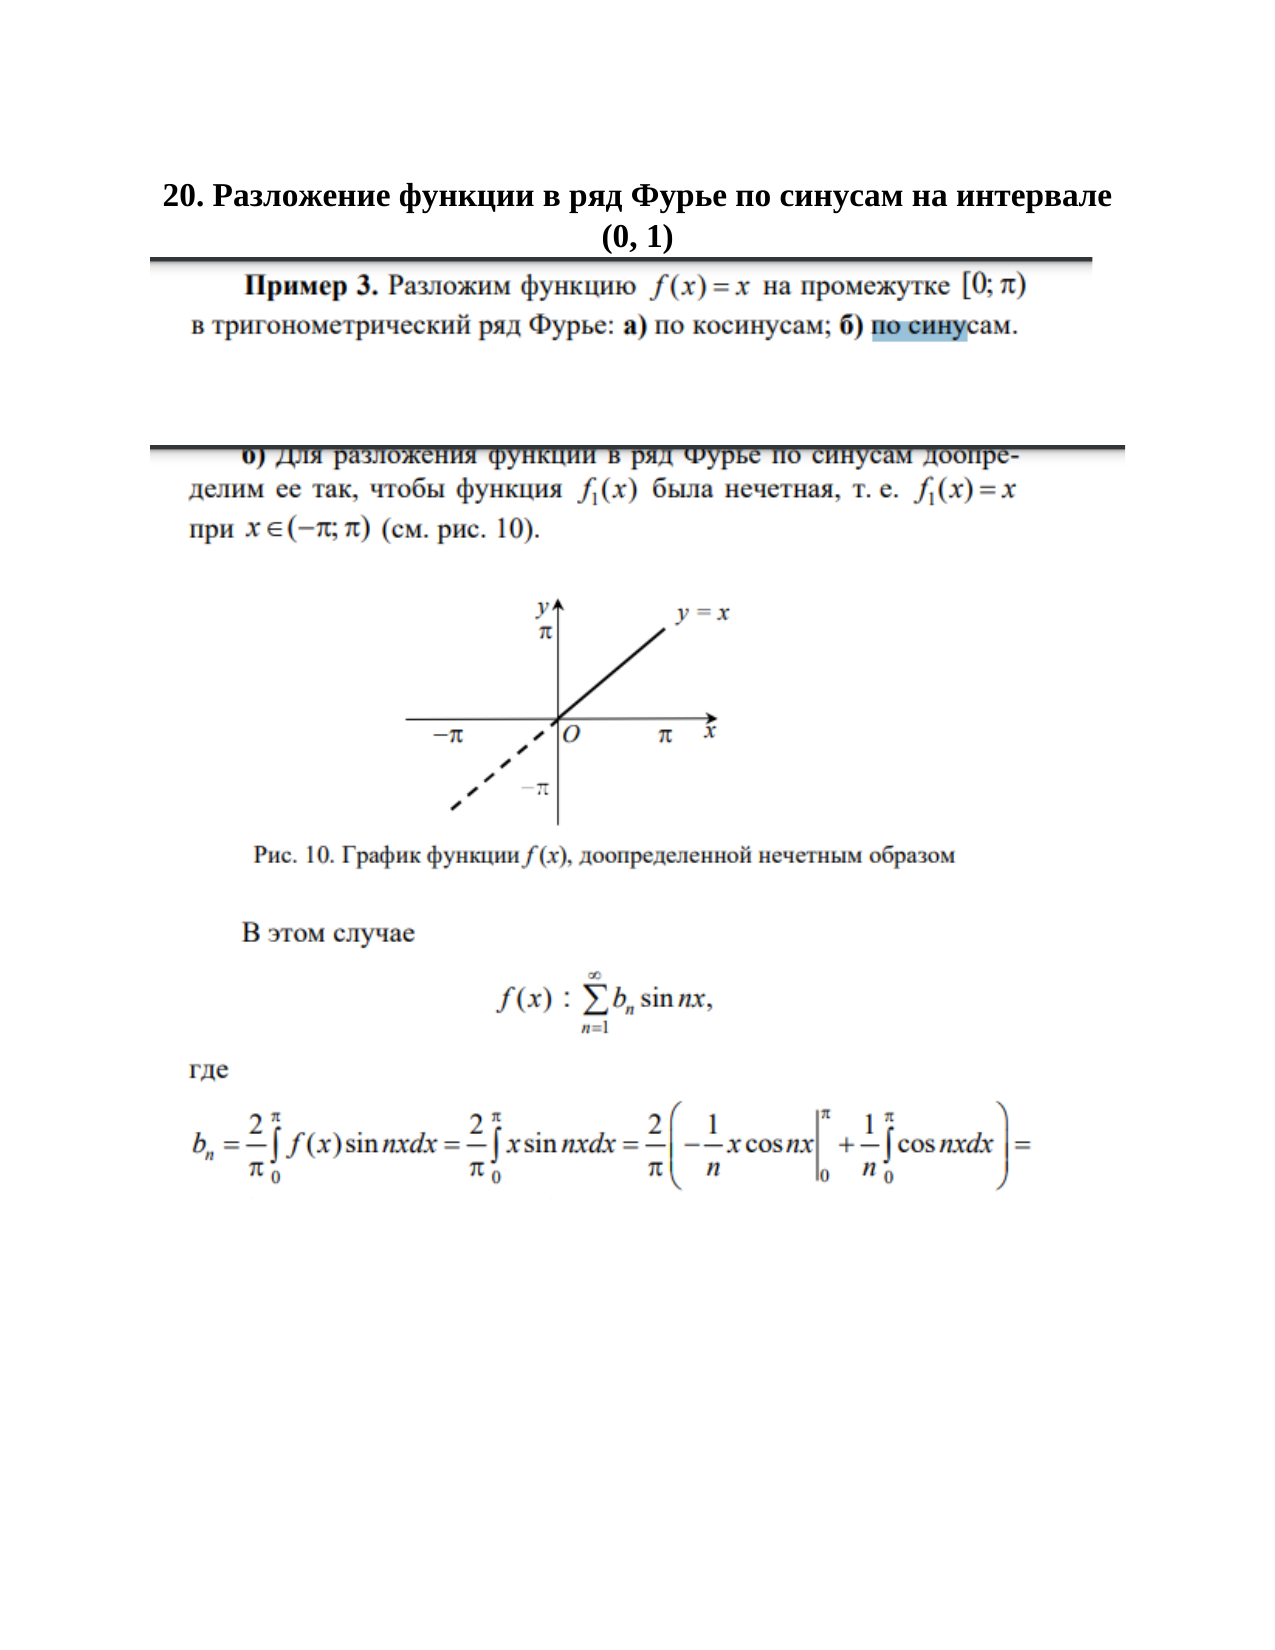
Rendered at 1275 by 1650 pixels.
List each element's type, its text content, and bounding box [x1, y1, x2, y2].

picture [150, 257, 1093, 427]
subtitle 20. Разложение функции в ряд Фурье по синусам на интервале (0, 1) [150, 175, 1125, 255]
picture [150, 445, 1125, 1199]
